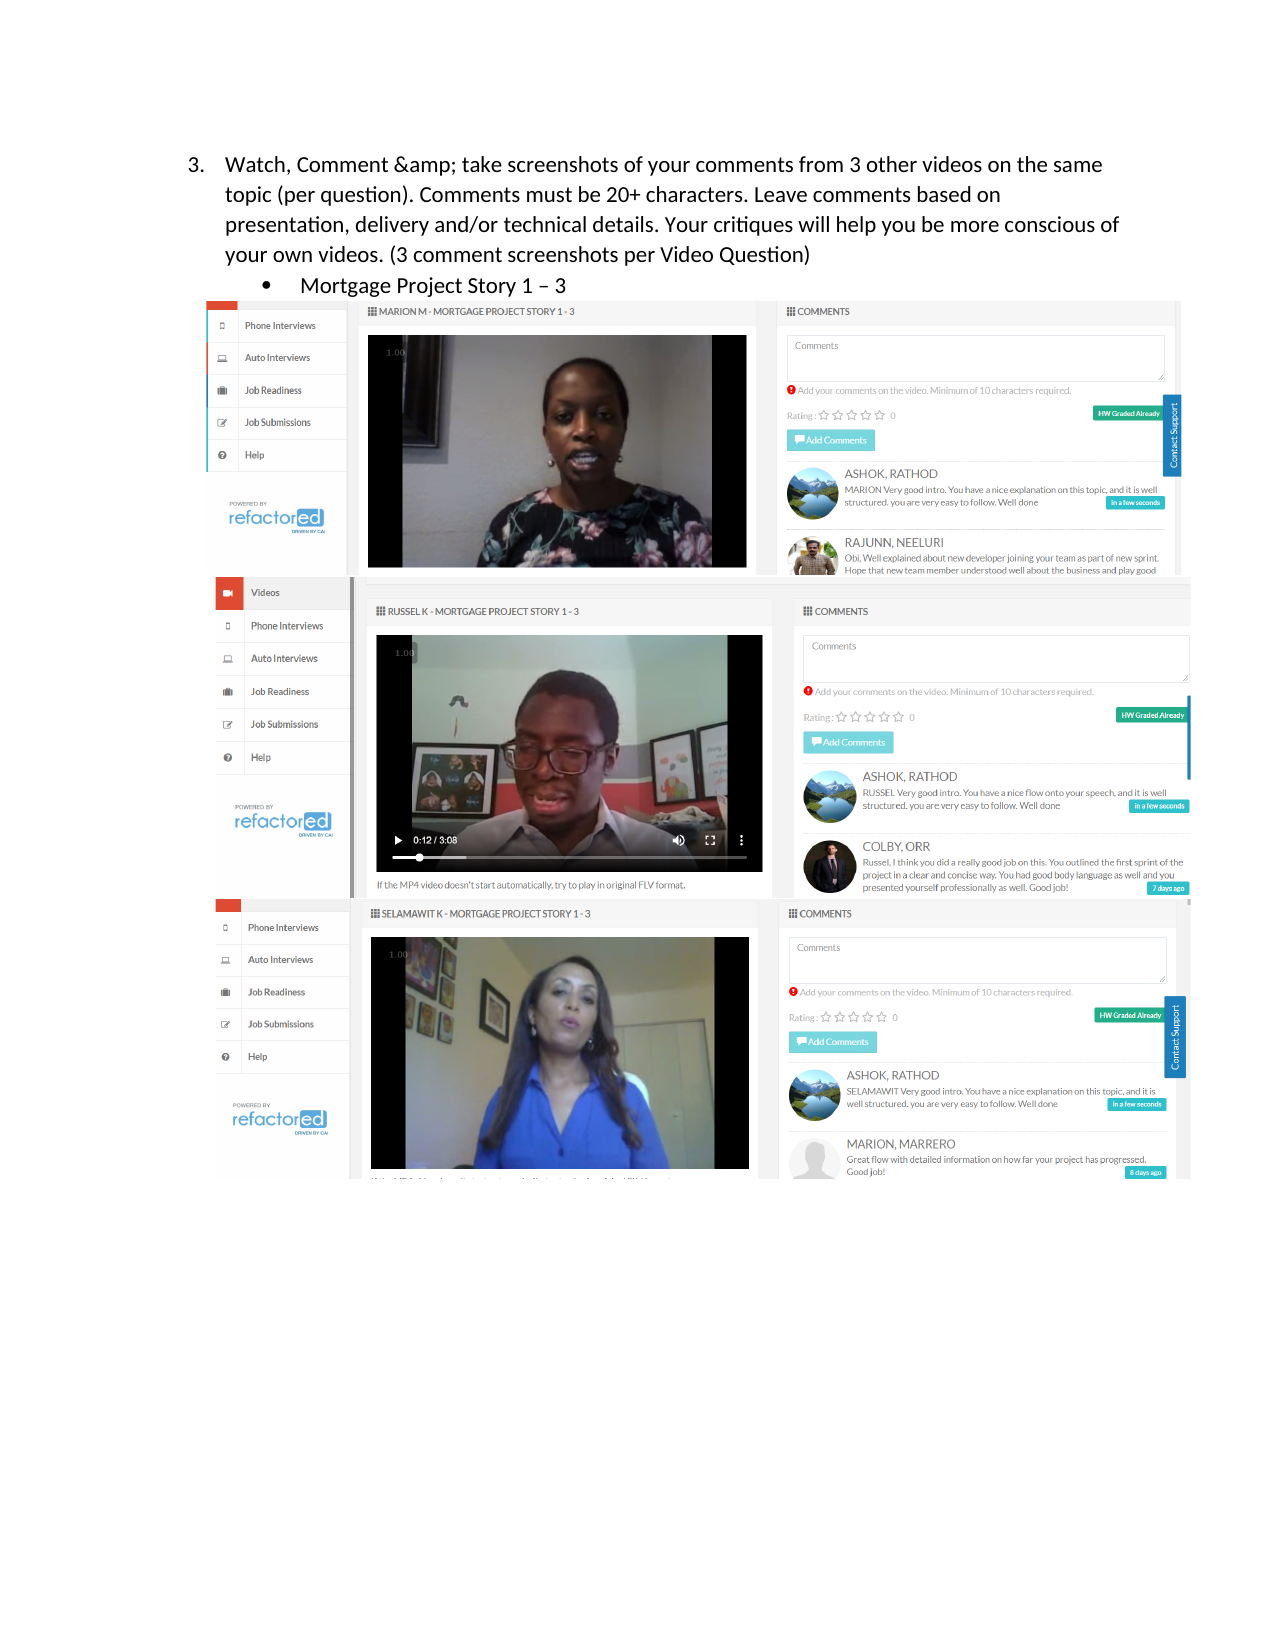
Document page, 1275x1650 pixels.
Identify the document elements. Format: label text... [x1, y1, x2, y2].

picture [215, 899, 1191, 1179]
picture [206, 301, 1182, 575]
list Watch, Comment &amp; take screenshots of your comments from 3 other videos on the same topic (per question). Comments must be 20+ characters. Leave comments based on presentation, delivery and/or technical details. Your critiques will help you be more conscious of your own videos. (3 comment screenshots per Video Question) [187, 150, 1125, 269]
list Mortgage Project Story 1 – 3 [262, 271, 1125, 299]
picture [215, 577, 1191, 898]
